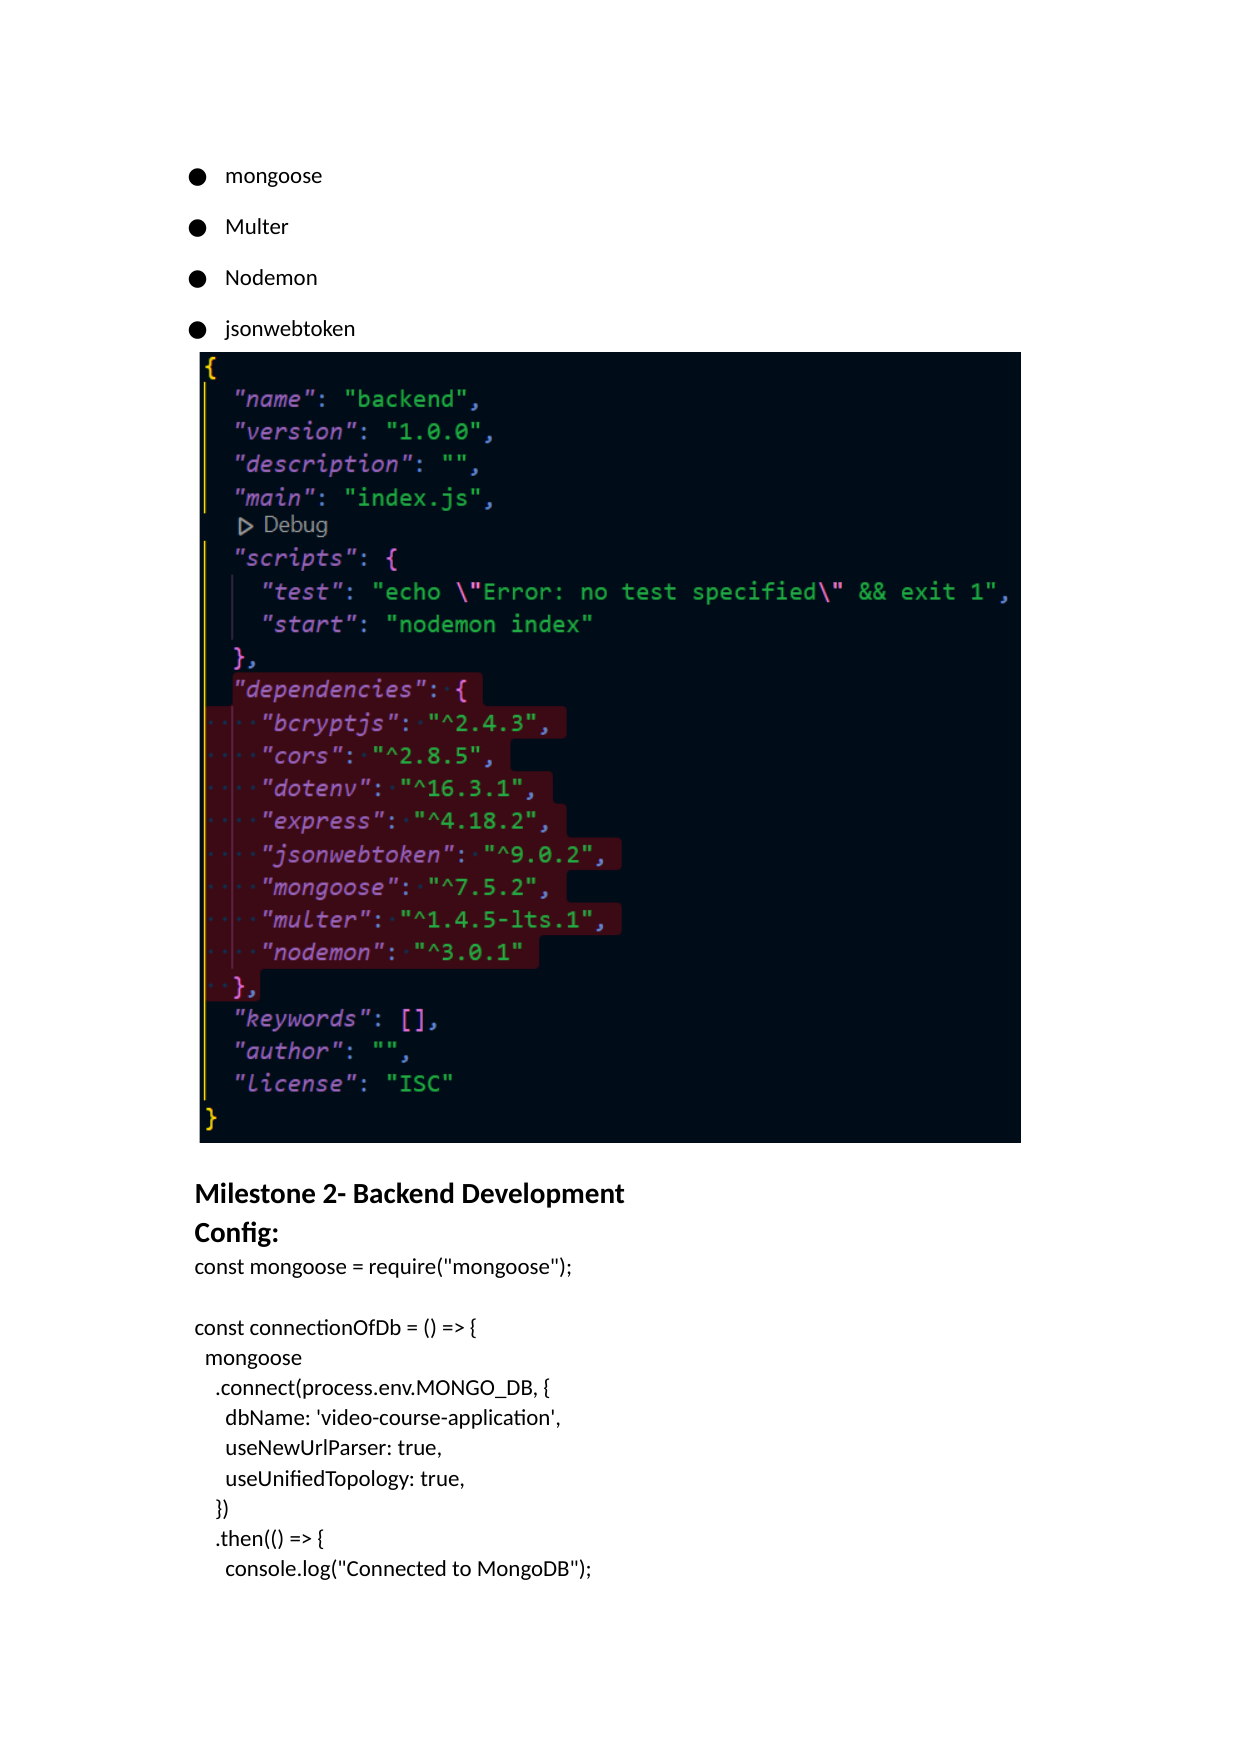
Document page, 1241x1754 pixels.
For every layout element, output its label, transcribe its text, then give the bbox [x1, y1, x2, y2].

list Multer [187, 201, 1092, 248]
text }) [194, 1494, 1092, 1522]
text Milestone 2- Backend Development [194, 1175, 1092, 1211]
text dbName: 'video-course-application', [194, 1403, 1092, 1431]
text mongoose [194, 1343, 1092, 1371]
list Nodemon [187, 251, 1092, 298]
text useNewUrlParser: true, [194, 1433, 1092, 1461]
text const connectionOfDb = () => { [194, 1313, 1092, 1341]
list mongoose [187, 150, 1092, 197]
picture [199, 352, 1021, 1143]
text console.log("Connected to MongoDB"); [194, 1554, 1092, 1582]
text Config: [194, 1214, 1092, 1249]
text .connect(process.env.MONGO_DB, { [194, 1373, 1092, 1401]
list jsonwebtoken [187, 302, 1092, 349]
text .then(() => { [194, 1524, 1092, 1552]
text useUnifiedTopology: true, [194, 1464, 1092, 1492]
text const mongoose = require("mongoose"); [194, 1252, 1092, 1280]
